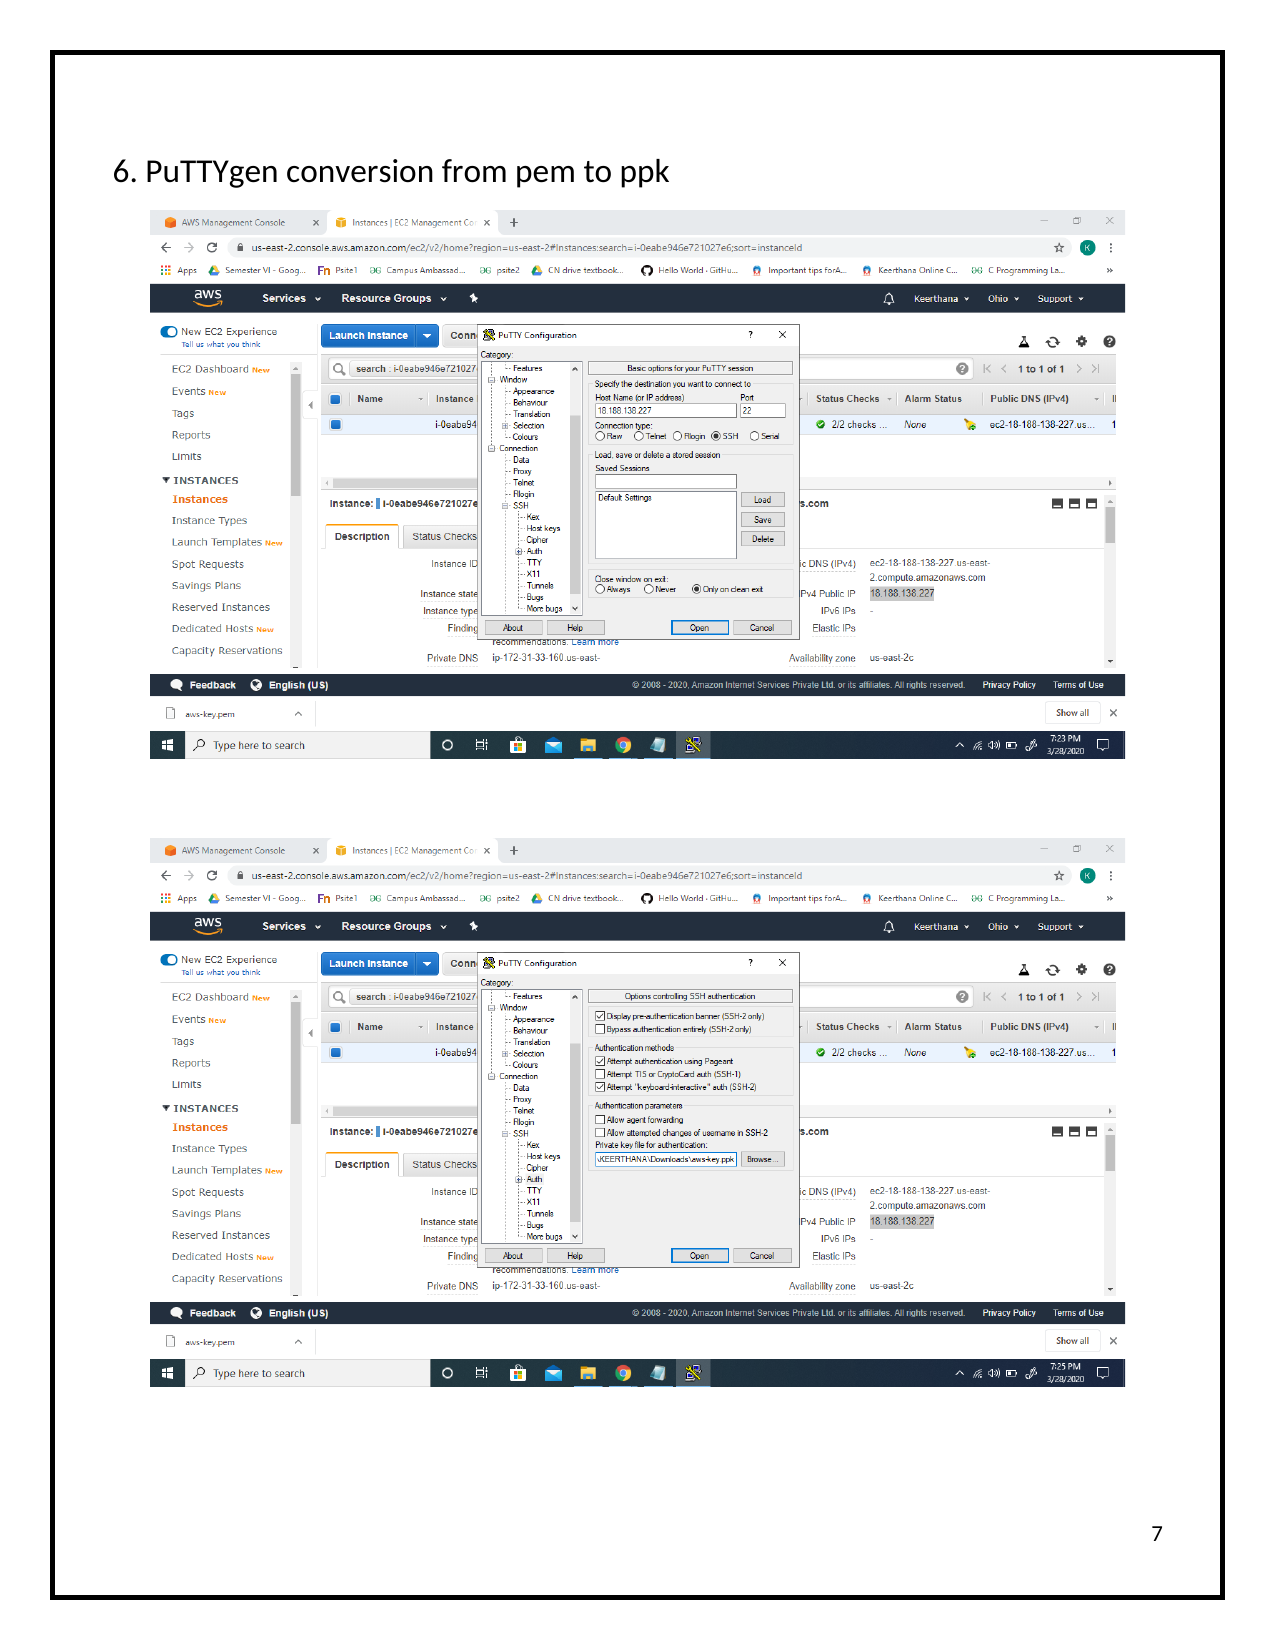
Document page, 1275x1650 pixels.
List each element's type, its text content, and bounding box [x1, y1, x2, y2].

picture [150, 210, 1125, 759]
picture [150, 838, 1125, 1387]
text 6. PuTTYgen conversion from pem to ppk [112, 150, 1162, 191]
